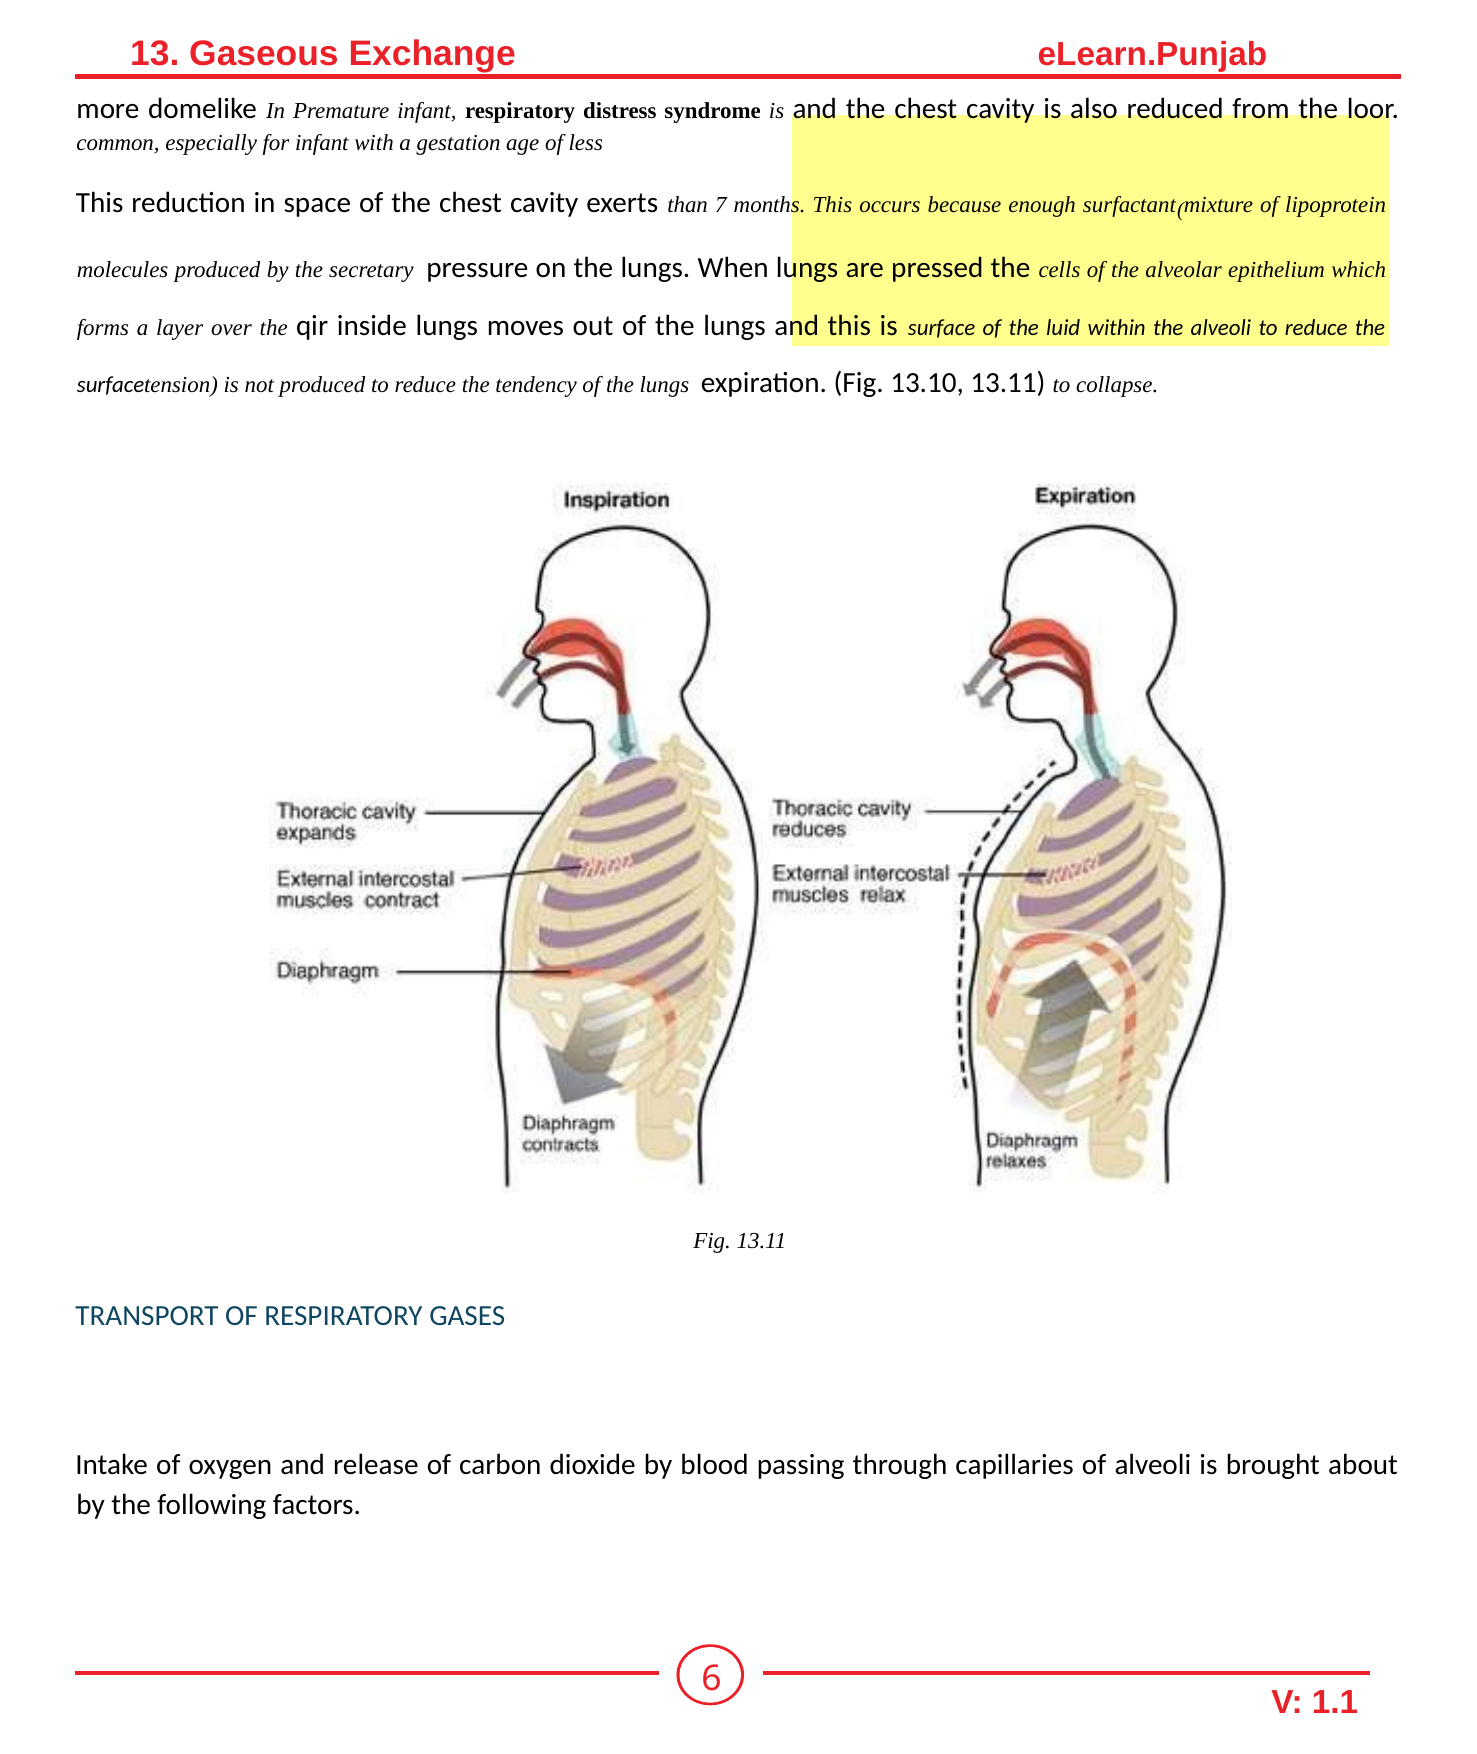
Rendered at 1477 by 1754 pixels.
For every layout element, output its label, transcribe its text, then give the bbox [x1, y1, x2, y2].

subtitle TRANSPORT OF RESPIRATORY GASES [75, 1297, 1402, 1333]
text Fig. 13.11 [76, 1227, 1401, 1253]
text This reduction in space of the chest cavity exerts than 7 months. This occurs because enough surfactant(mixture of lipoprotein molecules produced by the secretary pressure on the lungs. When lungs are pressed the cells of the alveolar epithelium which forms a layer over the qir inside lungs moves out of the lungs and this is surface of the luid within the alveoli to reduce the surfacetension) is not produced to reduce the tendency of the lungs expiration. (Fig. 13.10, 13.11) to collapse. [76, 179, 1388, 399]
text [75, 90, 1400, 155]
text Intake of oxygen and release of carbon dioxide by blood passing through capillaries of alveoli is brought about by the following factors. [75, 1446, 1400, 1522]
picture [269, 483, 1232, 1194]
